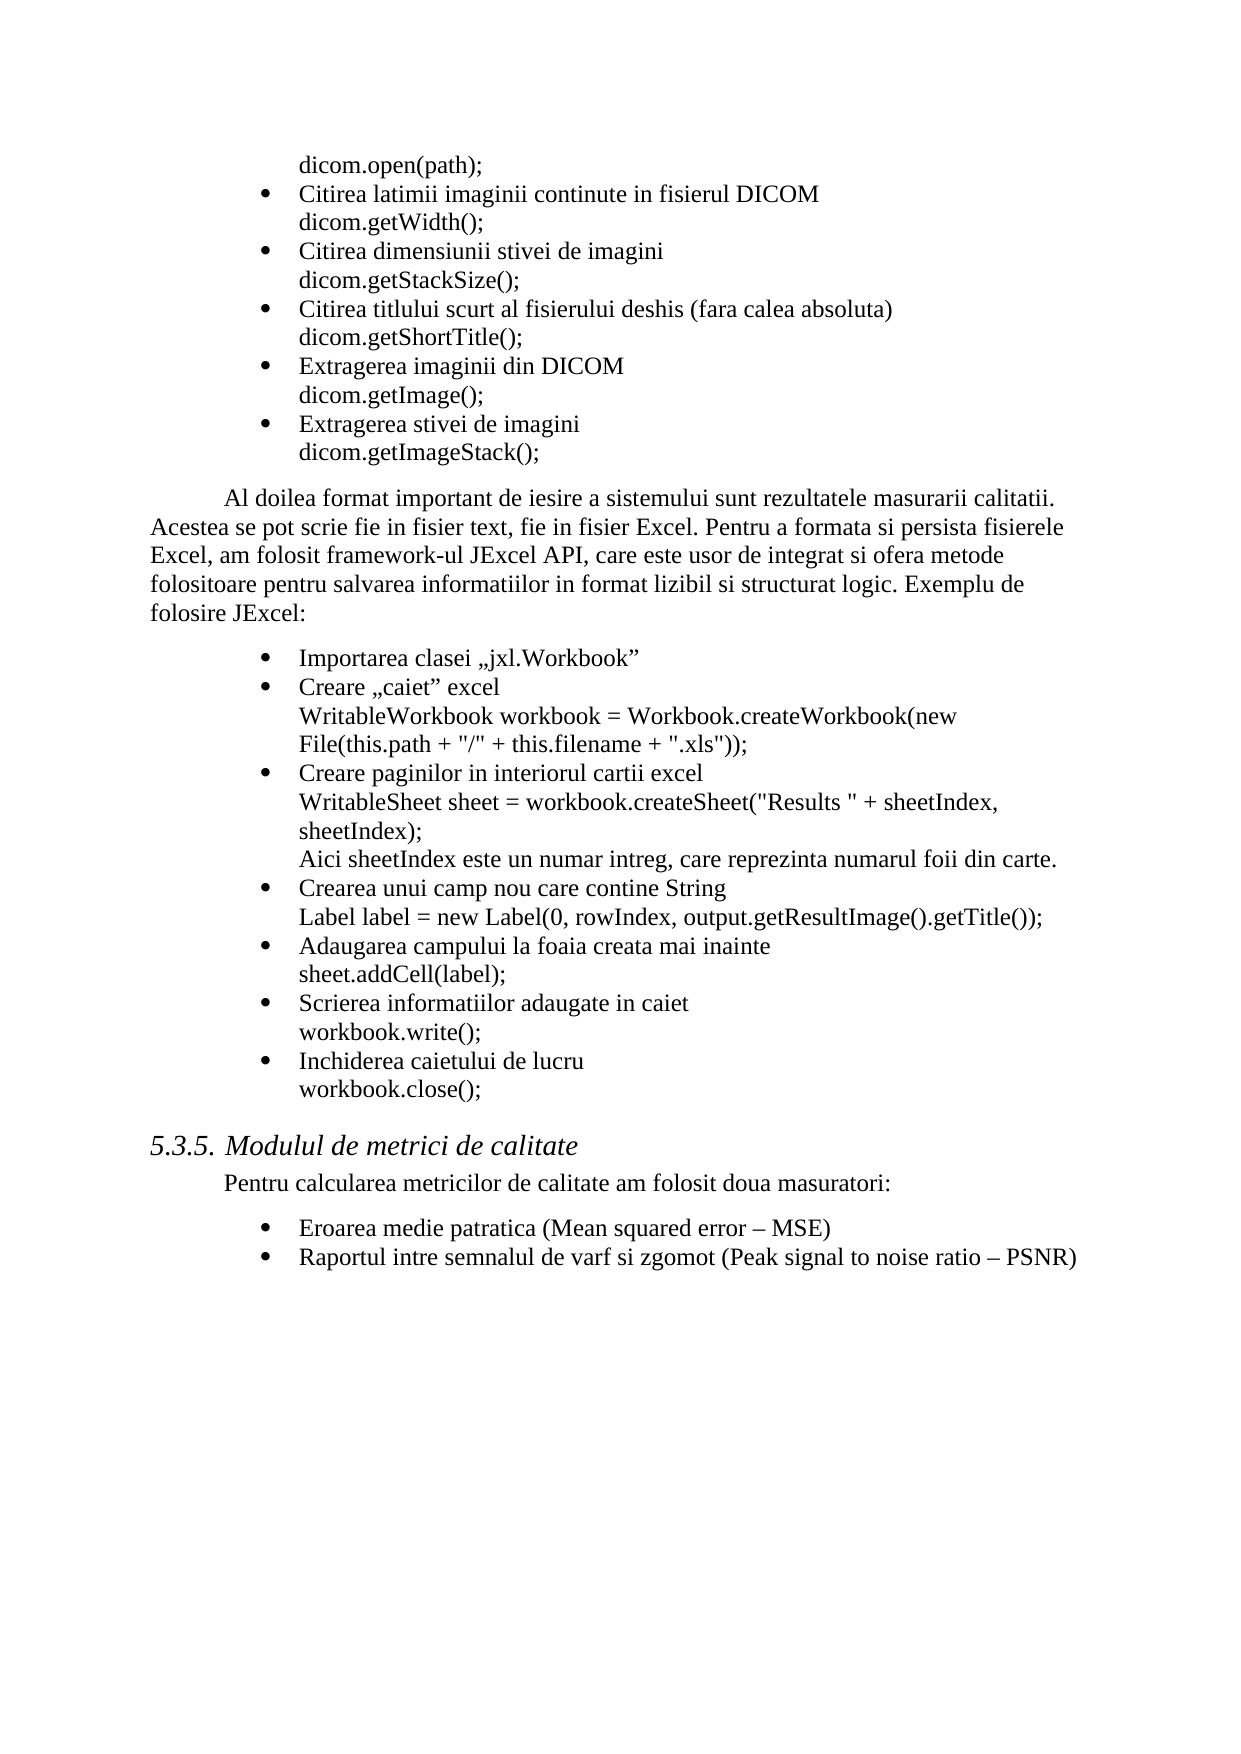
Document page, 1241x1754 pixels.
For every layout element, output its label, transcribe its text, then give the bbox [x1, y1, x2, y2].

list Creare „caiet” excel [261, 672, 1090, 701]
text Pentru calcularea metricilor de calitate am folosit doua masuratori: [150, 1168, 1090, 1197]
list dicom.getShortTitle(); [299, 322, 1090, 351]
list Eroarea medie patratica (Mean squared error – MSE) [261, 1213, 1090, 1242]
subtitle Modulul de metrici de calitate [150, 1128, 1090, 1162]
list sheet.addCell(label); [299, 959, 1090, 988]
list Scrierea informatiilor adaugate in caiet [261, 988, 1090, 1017]
text Al doilea format important de iesire a sistemului sunt rezultatele masurarii calitatii. Acestea se pot scrie fie in fisier text, fie in fisier Excel. Pentru a formata si persista fisierele Excel, am folosit framework-ul JExcel API, care este usor de integrat si ofera metode folositoare pentru salvarea informatiilor in format lizibil si structurat logic. Exemplu de folosire JExcel: [150, 483, 1090, 627]
list Creare paginilor in interiorul cartii excel [261, 758, 1090, 787]
list Citirea titlului scurt al fisierului deshis (fara calea absoluta) [261, 294, 1090, 322]
list Citirea dimensiunii stivei de imagini [261, 236, 1090, 265]
list Extragerea imaginii din DICOM [261, 351, 1090, 380]
list WritableSheet sheet = workbook.createSheet("Results " + sheetIndex, sheetIndex); [299, 787, 1090, 844]
list dicom.getImage(); [299, 380, 1090, 409]
list workbook.close(); [299, 1074, 1090, 1103]
list Crearea unui camp nou care contine String [261, 873, 1090, 902]
list Adaugarea campului la foaia creata mai inainte [261, 931, 1090, 959]
list Aici sheetIndex este un numar intreg, care reprezinta numarul foii din carte. [299, 844, 1090, 873]
list workbook.write(); [299, 1017, 1090, 1046]
list dicom.getStackSize(); [299, 265, 1090, 294]
list Importarea clasei „jxl.Workbook” [261, 643, 1090, 672]
list Label label = new Label(0, rowIndex, output.getResultImage().getTitle()); [299, 902, 1090, 931]
list Extragerea stivei de imagini [261, 409, 1090, 437]
list Citirea latimii imaginii continute in fisierul DICOM [261, 179, 1090, 207]
list Inchiderea caietului de lucru [261, 1046, 1090, 1074]
list Raportul intre semnalul de varf si zgomot (Peak signal to noise ratio – PSNR) [261, 1242, 1090, 1271]
list dicom.open(path); [299, 150, 1090, 179]
list dicom.getWidth(); [299, 207, 1090, 236]
list WritableWorkbook workbook = Workbook.createWorkbook(new File(this.path + "/" + this.filename + ".xls")); [299, 701, 1090, 758]
list dicom.getImageStack(); [299, 437, 1090, 466]
